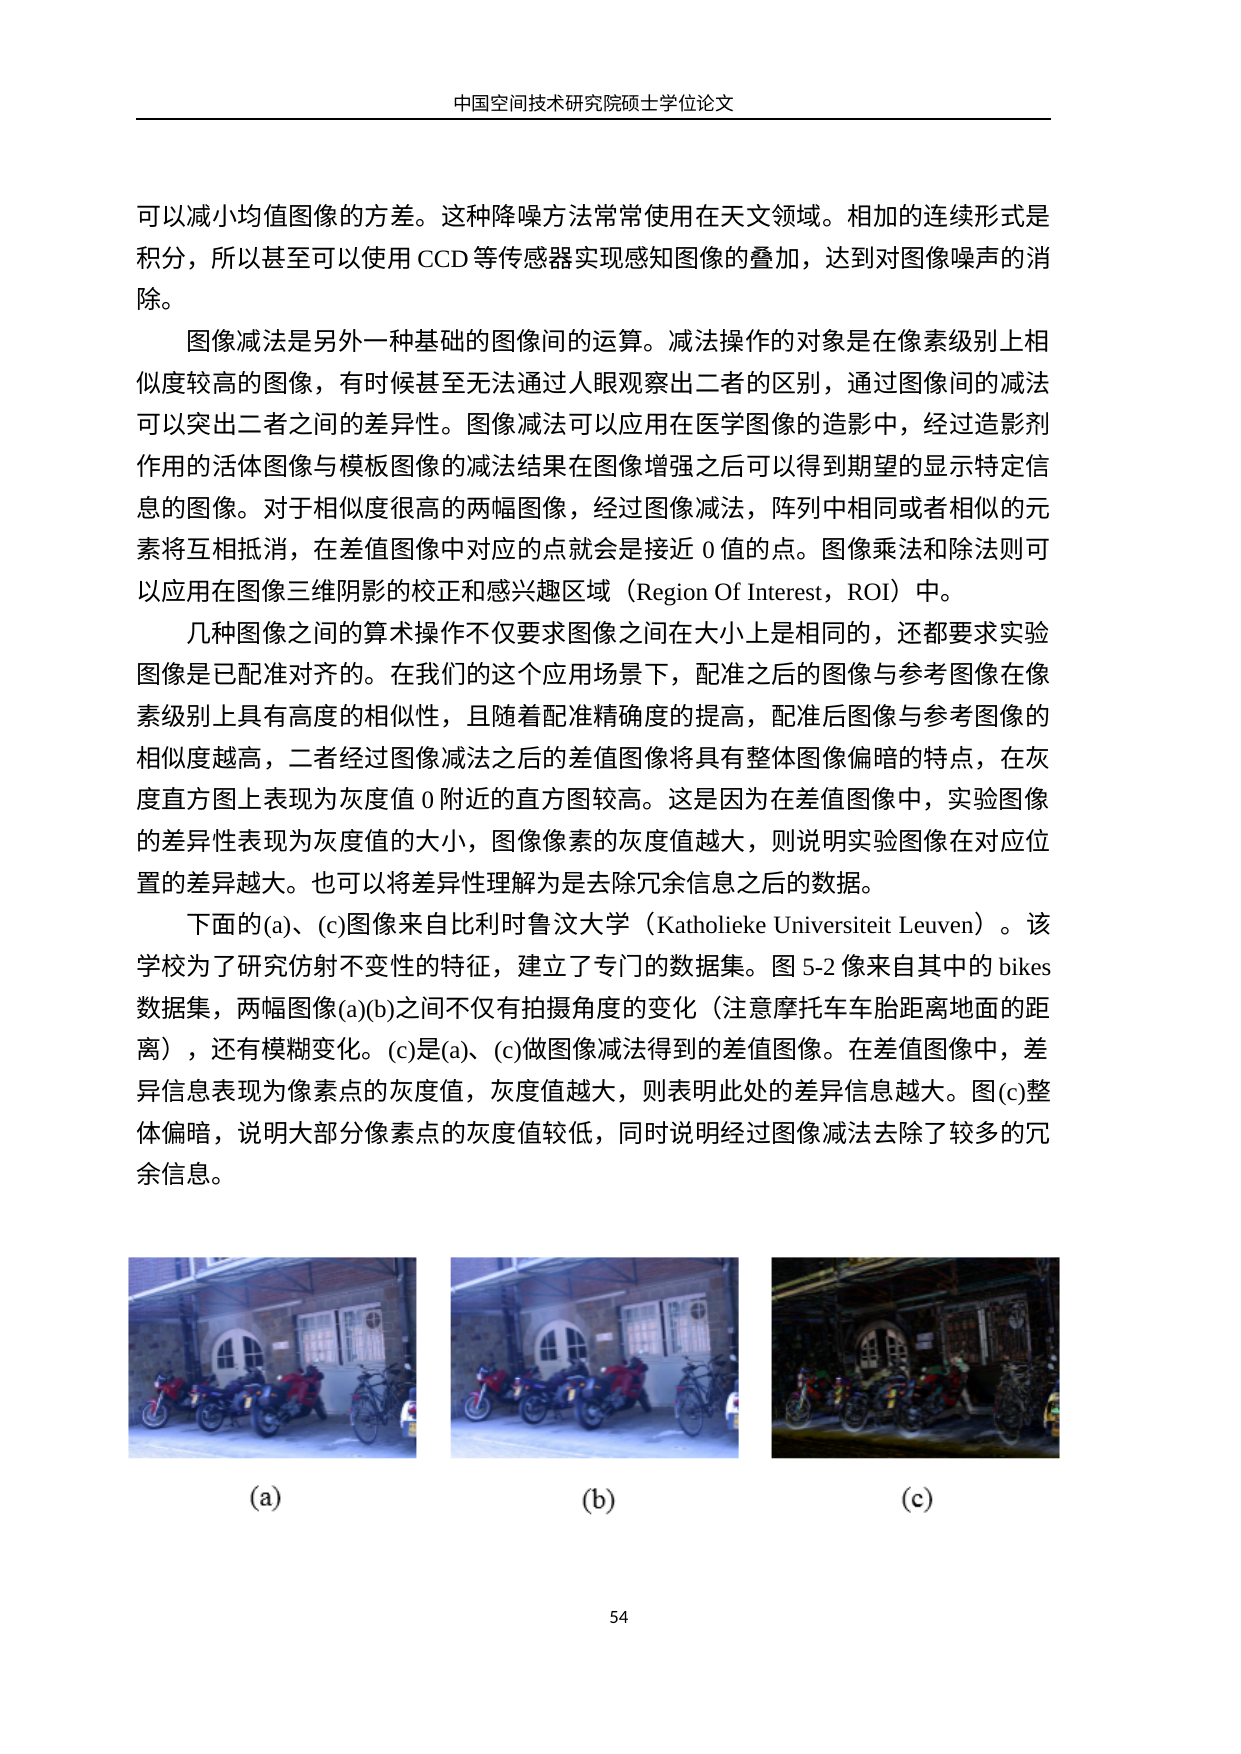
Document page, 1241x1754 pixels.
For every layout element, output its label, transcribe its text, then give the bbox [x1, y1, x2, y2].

text 下面的(a)、(c)图像来自比利时鲁汶大学（Katholieke Universiteit Leuven）。该学校为了研究仿射不变性的特征，建立了专门的数据集。图5-2像来自其中的bikes数据集，两幅图像(a)(b)之间不仅有拍摄角度的变化（注意摩托车车胎距离地面的距离），还有模糊变化。(c)是(a)、(c)做图像减法得到的差值图像。在差值图像中，差异信息表现为像素点的灰度值，灰度值越大，则表明此处的差异信息越大。图(c)整体偏暗，说明大部分像素点的灰度值较低，同时说明经过图像减法去除了较多的冗余信息。 [136, 901, 1051, 1192]
text 几种图像之间的算术操作不仅要求图像之间在大小上是相同的，还都要求实验图像是已配准对齐的。在我们的这个应用场景下，配准之后的图像与参考图像在像素级别上具有高度的相似性，且随着配准精确度的提高，配准后图像与参考图像的相似度越高，二者经过图像减法之后的差值图像将具有整体图像偏暗的特点，在灰度直方图上表现为灰度值0附近的直方图较高。这是因为在差值图像中，实验图像的差异性表现为灰度值的大小，图像像素的灰度值越大，则说明实验图像在对应位置的差异越大。也可以将差异性理解为是去除冗余信息之后的数据。 [136, 609, 1051, 901]
text 图像减法是另外一种基础的图像间的运算。减法操作的对象是在像素级别上相似度较高的图像，有时候甚至无法通过人眼观察出二者的区别，通过图像间的减法可以突出二者之间的差异性。图像减法可以应用在医学图像的造影中，经过造影剂作用的活体图像与模板图像的减法结果在图像增强之后可以得到期望的显示特定信息的图像。对于相似度很高的两幅图像，经过图像减法，阵列中相同或者相似的元素将互相抵消，在差值图像中对应的点就会是接近0值的点。图像乘法和除法则可以应用在图像三维阴影的校正和感兴趣区域（Region Of Interest，ROI）中。 [136, 317, 1051, 609]
